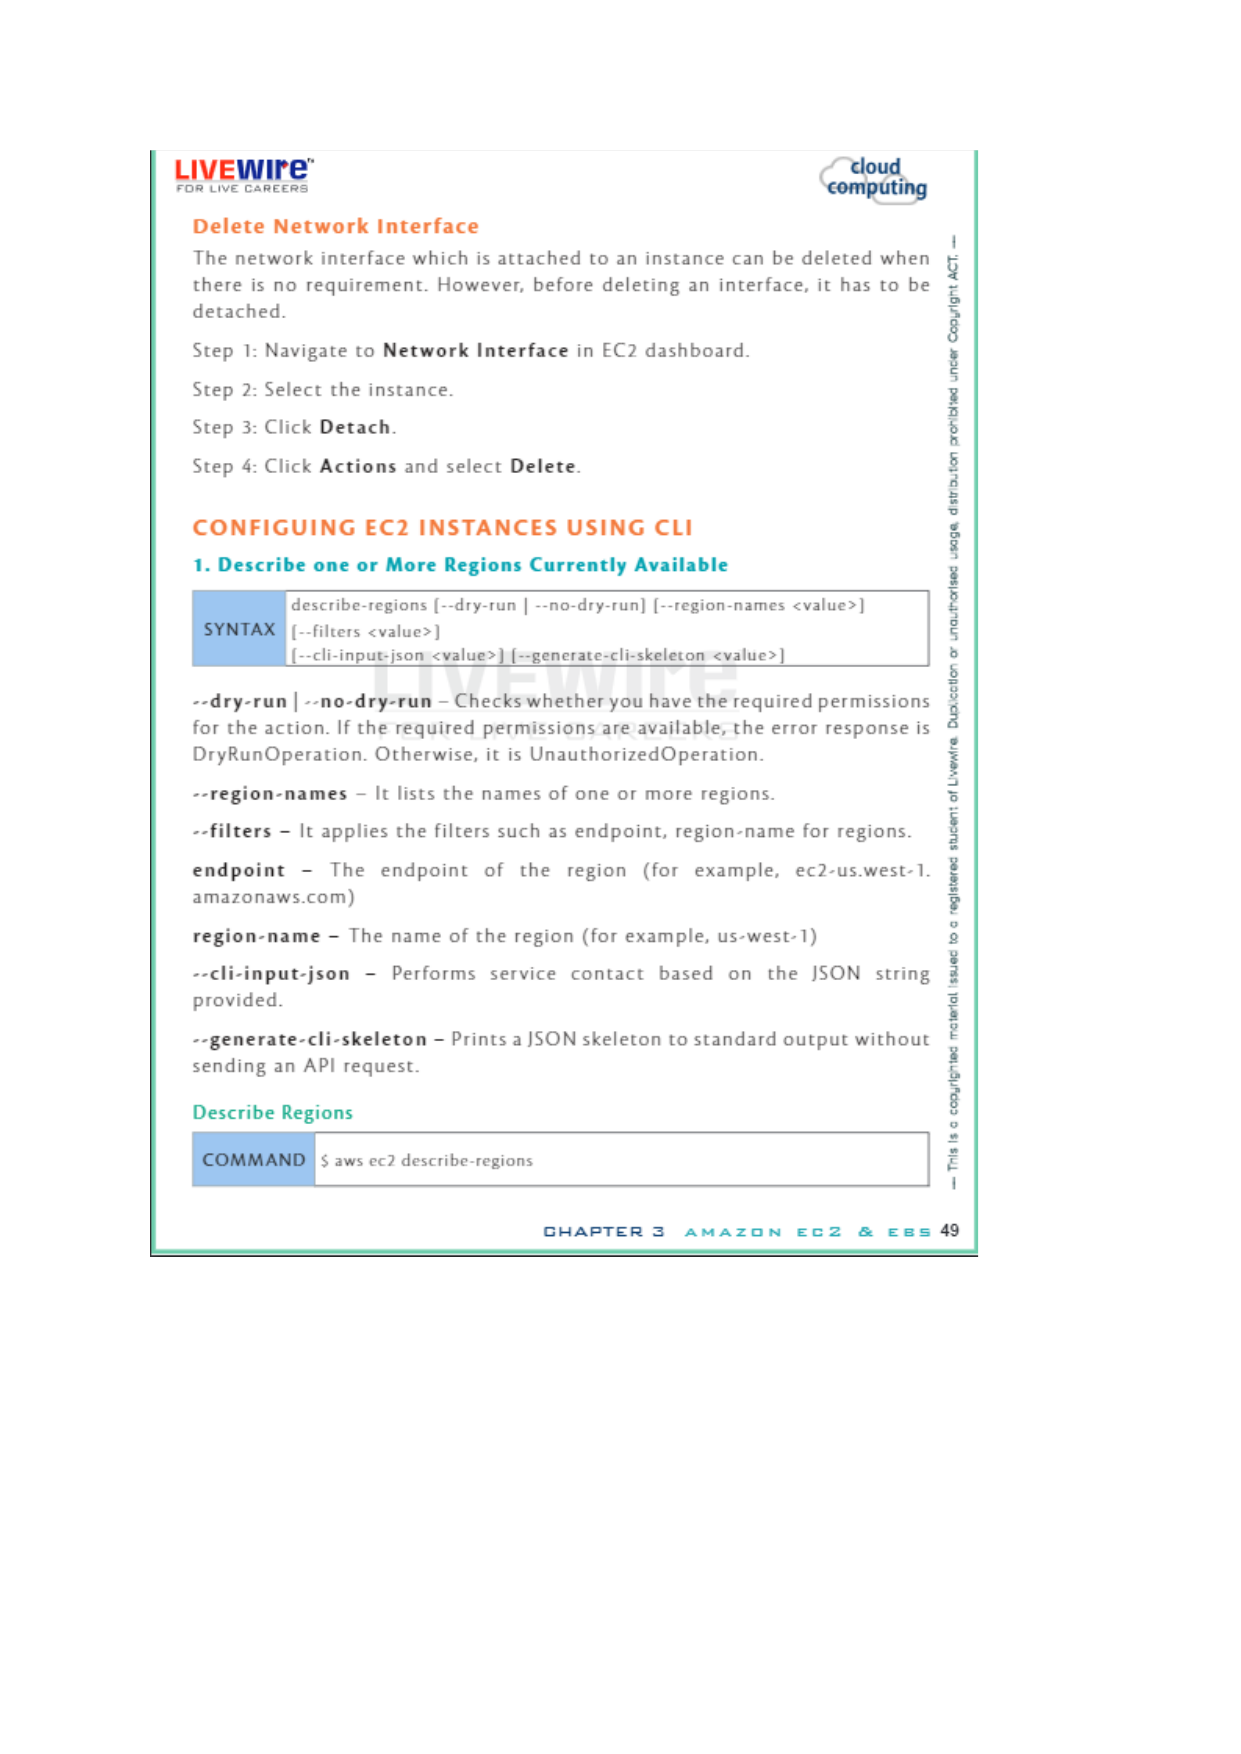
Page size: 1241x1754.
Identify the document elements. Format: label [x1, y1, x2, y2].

picture [150, 150, 979, 1257]
